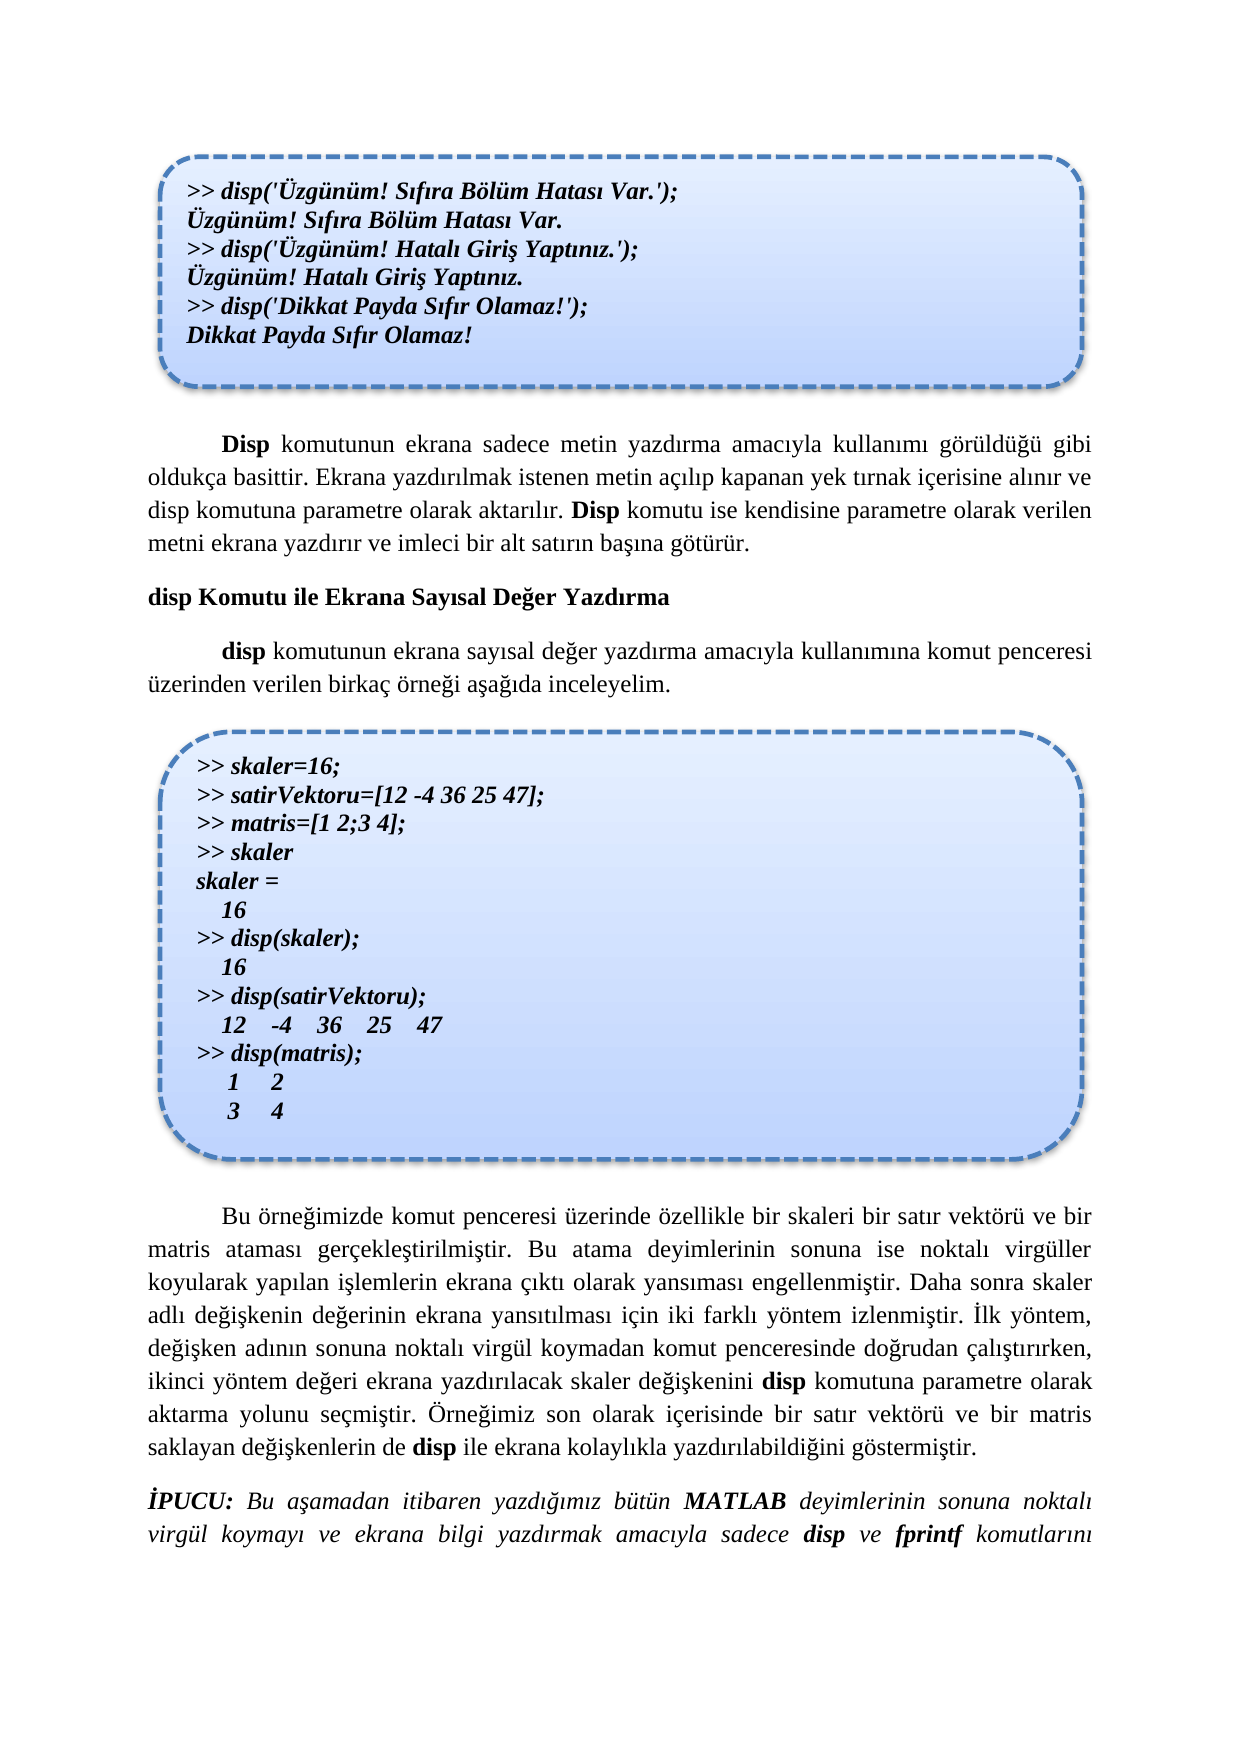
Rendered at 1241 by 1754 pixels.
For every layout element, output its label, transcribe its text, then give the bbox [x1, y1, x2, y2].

text disp Komutu ile Ekrana Sayısal Değer Yazdırma [148, 582, 1093, 611]
text Disp komutunun ekrana sadece metin yazdırma amacıyla kullanımı görüldüğü gibi oldukça basittir. Ekrana yazdırılmak istenen metin açılıp kapanan yek tırnak içerisine alınır ve disp komutuna parametre olarak aktarılır. Disp komutu ise kendisine parametre olarak verilen metni ekrana yazdırır ve imleci bir alt satırın başına götürür. [148, 429, 1093, 557]
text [148, 1486, 1093, 1548]
text disp komutunun ekrana sayısal değer yazdırma amacıyla kullanımına komut penceresi üzerinden verilen birkaç örneği aşağıda inceleyelim. [148, 636, 1093, 697]
text Bu örneğimizde komut penceresi üzerinde özellikle bir skaleri bir satır vektörü ve bir matris ataması gerçekleştirilmiştir. Bu atama deyimlerinin sonuna ise noktalı virgüller koyularak yapılan işlemlerin ekrana çıktı olarak yansıması engellenmiştir. Daha sonra skaler adlı değişkenin değerinin ekrana yansıtılması için iki farklı yöntem izlenmiştir. İlk yöntem, değişken adının sonuna noktalı virgül koymadan komut penceresinde doğrudan çalıştırırken, ikinci yöntem değeri ekrana yazdırılacak skaler değişkenini disp komutuna parametre olarak aktarma yolunu seçmiştir. Örneğimiz son olarak içerisinde bir satır vektörü ve bir matris saklayan değişkenlerin de disp ile ekrana kolaylıkla yazdırılabildiğini göstermiştir. [148, 1201, 1093, 1461]
